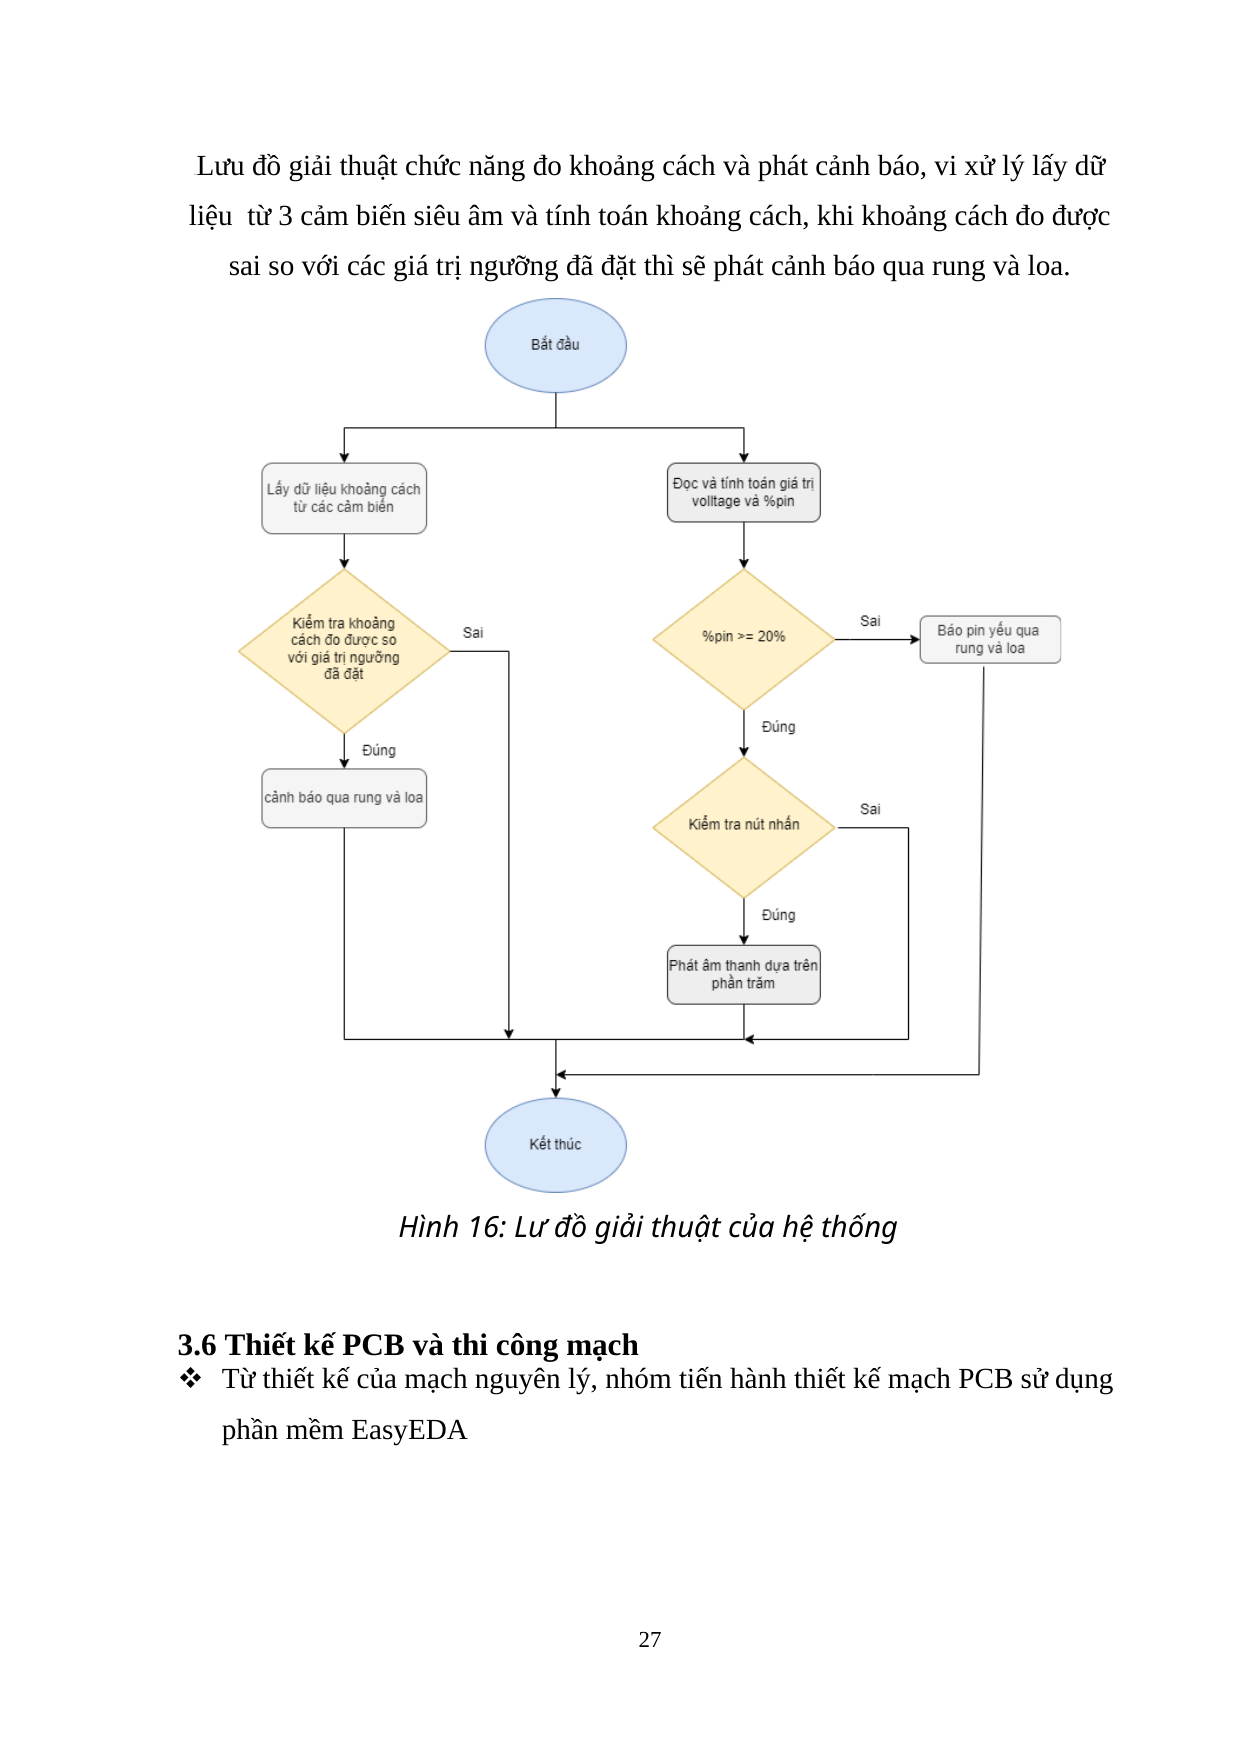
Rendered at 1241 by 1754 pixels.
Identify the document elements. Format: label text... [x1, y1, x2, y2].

text Hình 16: Lư đồ giải thuật của hệ thống [177, 1206, 1122, 1246]
subtitle 3.6 Thiết kế PCB và thi công mạch [177, 1326, 1122, 1362]
list Từ thiết kế của mạch nguyên lý, nhóm tiến hành thiết kế mạch PCB sử dụng phần mềm EasyEDA [177, 1362, 1122, 1446]
text LuLưu đồ giải thuật chức năng đo khoảng cách và phát cảnh báo, vi xử lý lấy dữ liệu từ 3 cảm biến siêu âm và tính toán khoảng cách, khi khoảng cách đo được sai so với các giá trị ngưỡng đã đặt thì sẽ phát cảnh báo qua rung và loa. [177, 148, 1122, 282]
picture [238, 298, 1062, 1193]
